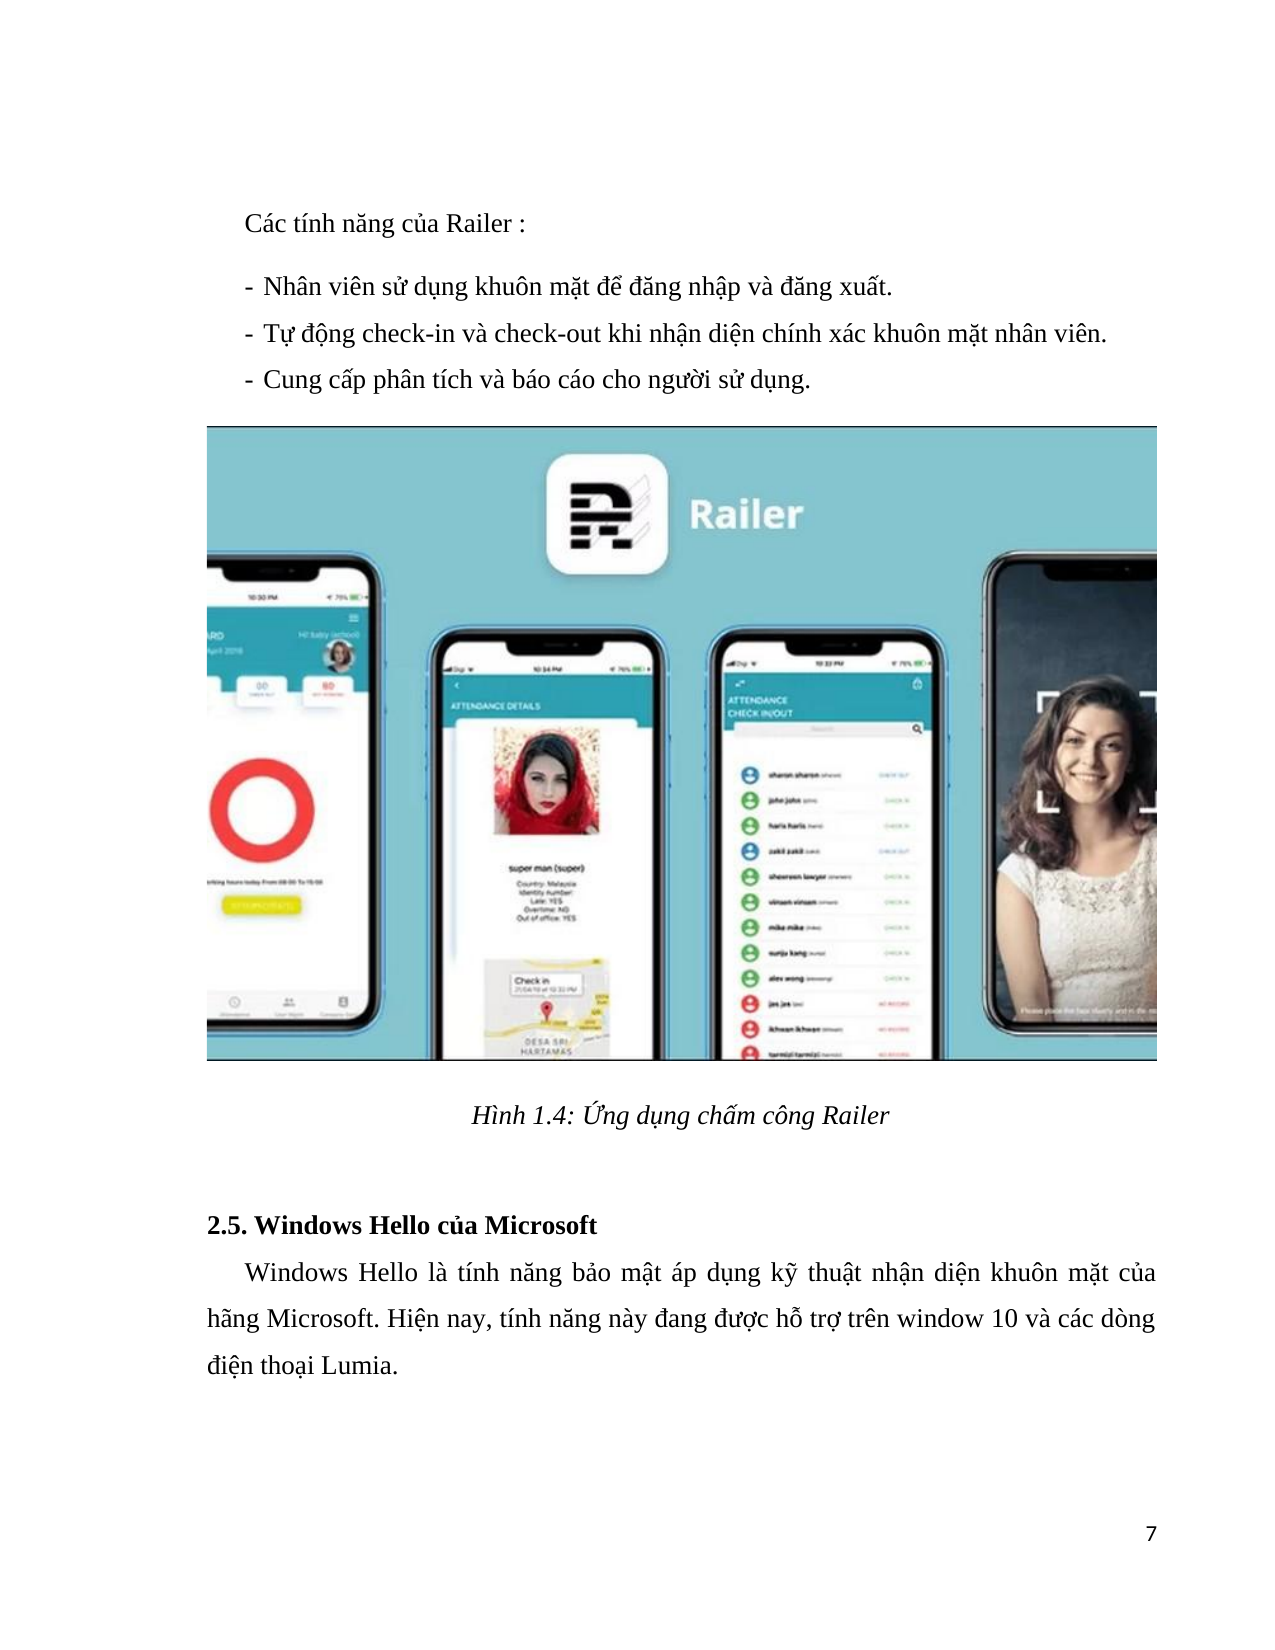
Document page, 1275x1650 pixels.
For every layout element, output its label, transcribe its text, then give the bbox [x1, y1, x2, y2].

list Tự động check-in và check-out khi nhận diện chính xác khuôn mặt nhân viên. [244, 317, 1157, 348]
subtitle Hình 1.4: Ứng dụng chấm công Railer [207, 1099, 1157, 1131]
text Windows Hello là tính năng bảo mật áp dụng kỹ thuật nhận diện khuôn mặt của hãng Microsoft. Hiện nay, tính năng này đang được hỗ trợ trên window 10 và các dòng điện thoại Lumia. [207, 1256, 1157, 1380]
subtitle Windows Hello của Microsoft [207, 1209, 1157, 1240]
list Nhân viên sử dụng khuôn mặt để đăng nhập và đăng xuất. [244, 270, 1157, 301]
picture [206, 426, 1157, 1061]
text Các tính năng của Railer : [207, 207, 1157, 238]
list Cung cấp phân tích và báo cáo cho người sử dụng. [244, 363, 1157, 394]
